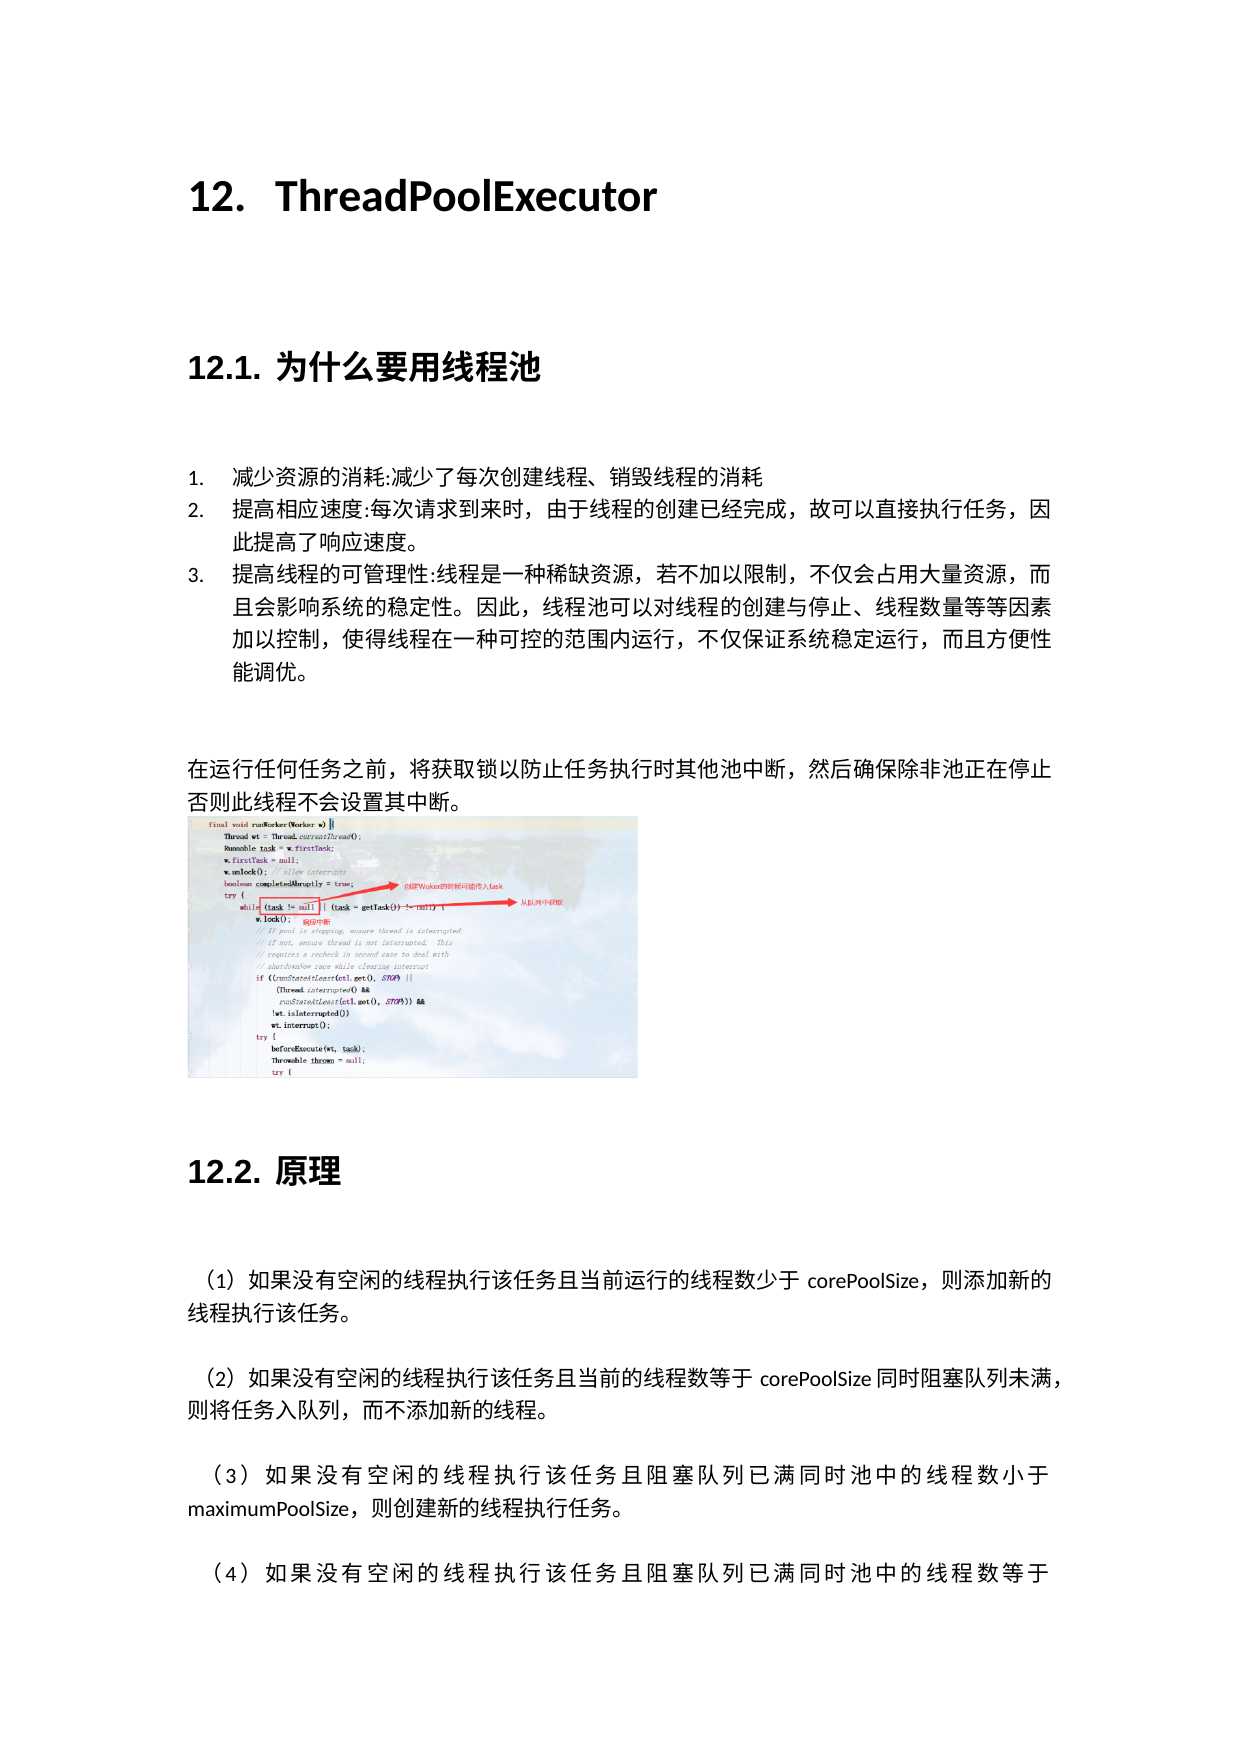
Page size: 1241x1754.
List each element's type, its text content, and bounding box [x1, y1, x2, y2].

subtitle 为什么要用线程池 [187, 339, 1053, 404]
text （2）如果没有空闲的线程执行该任务且当前的线程数等于corePoolSize同时阻塞队列未满，则将任务入队列，而不添加新的线程。 [187, 1368, 1053, 1433]
text （1）如果没有空闲的线程执行该任务且当前运行的线程数少于corePoolSize，则添加新的线程执行该任务。 [187, 1270, 1053, 1335]
picture [187, 823, 638, 1086]
list 提高线程的可管理性:线程是一种稀缺资源，若不加以限制，不仅会占用大量资源，而且会影响系统的稳定性。因此，线程池可以对线程的创建与停止、线程数量等等因素加以控制，使得线程在一种可控的范围内运行，不仅保证系统稳定运行，而且方便性能调优。 [187, 564, 1053, 694]
list 减少资源的消耗:减少了每次创建线程、销毁线程的消耗 [187, 466, 1053, 499]
list 提高相应速度:每次请求到来时，由于线程的创建已经完成，故可以直接执行任务，因此提高了响应速度。 [187, 499, 1053, 564]
subtitle ThreadPoolExecutor [187, 162, 1053, 227]
list 在运行任何任务之前，将获取锁以防止任务执行时其他池中断，然后确保除非池正在停止，否则此线程不会设置其中断。 [187, 759, 1053, 824]
subtitle 原理 [187, 1143, 1053, 1208]
text （3）如果没有空闲的线程执行该任务且阻塞队列已满同时池中的线程数小于maximumPoolSize，则创建新的线程执行任务。 [187, 1465, 1053, 1530]
